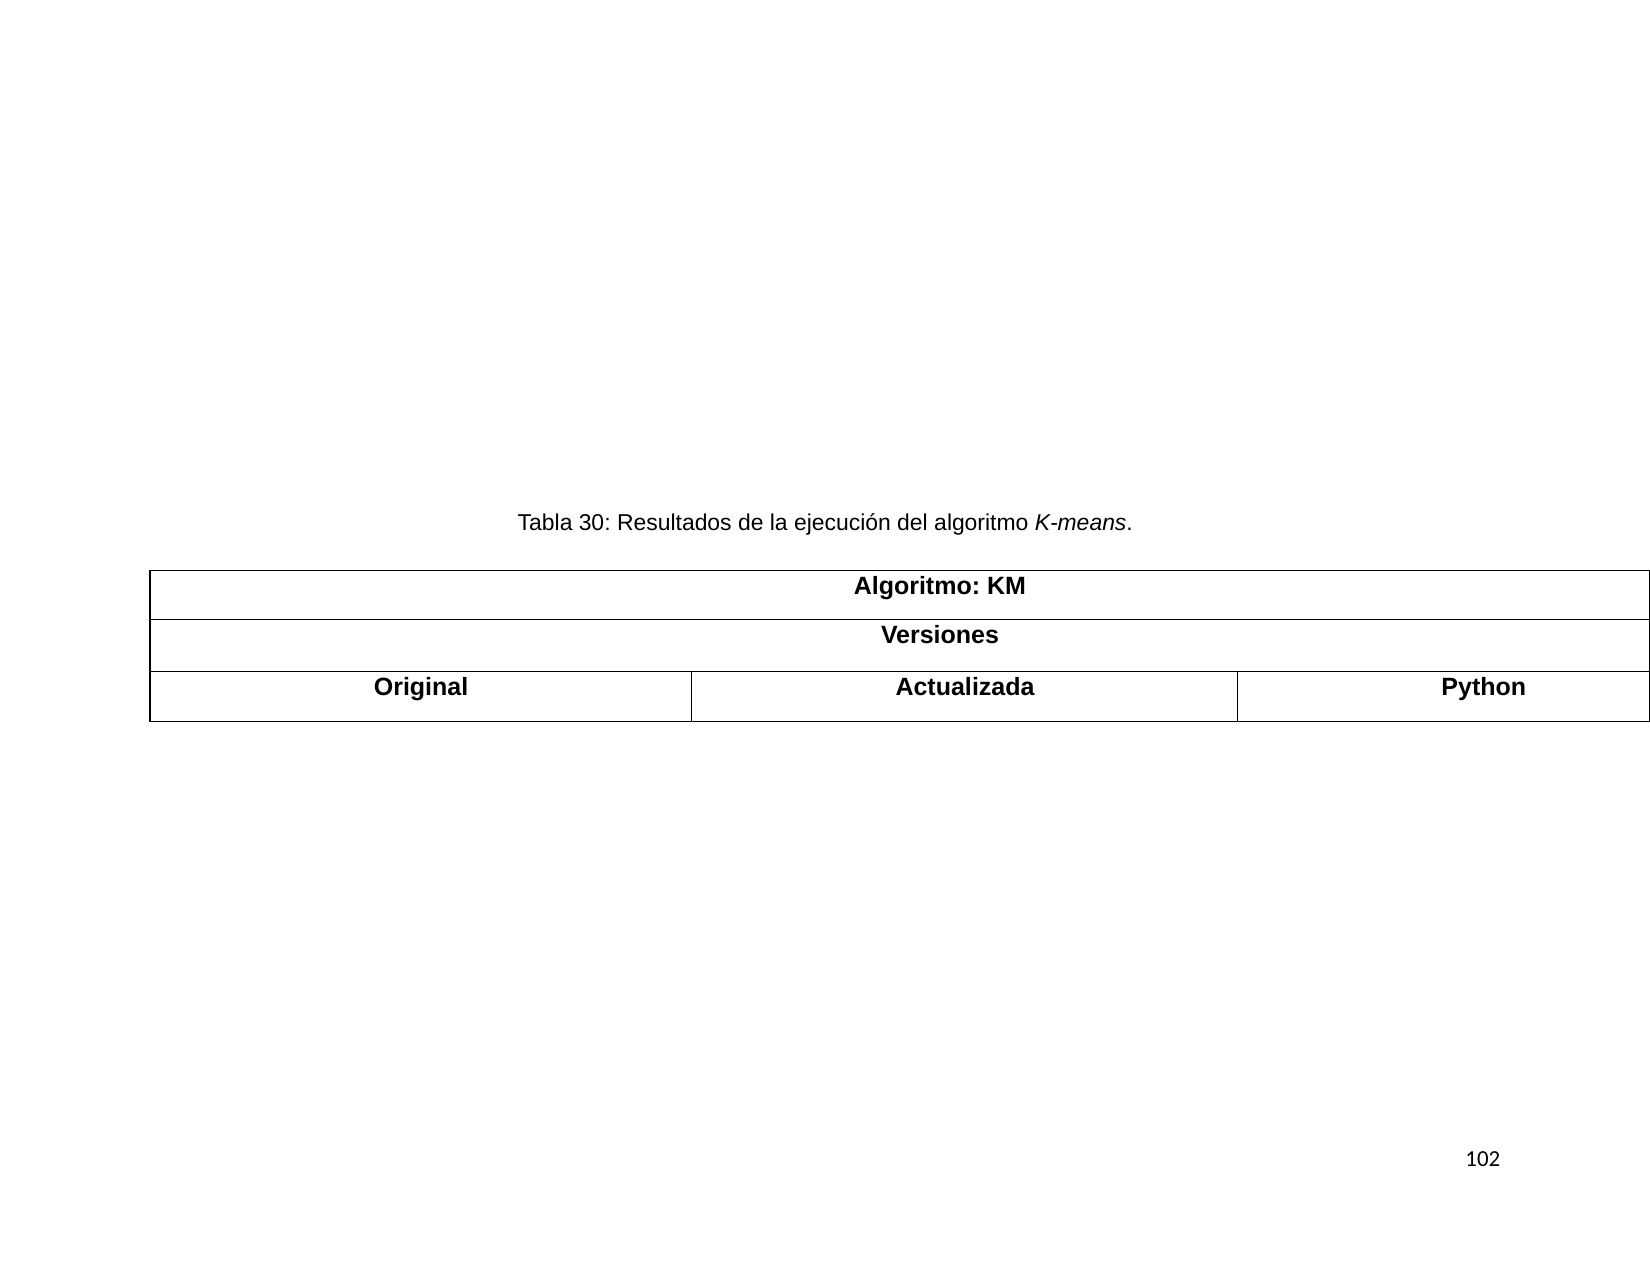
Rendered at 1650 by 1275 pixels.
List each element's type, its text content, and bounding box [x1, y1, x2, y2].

table_cell Actualizada [692, 672, 1237, 721]
table_cell Versiones [151, 620, 1649, 671]
text Tabla 30: Resultados de la ejecución del algoritmo K-means. [150, 509, 1500, 536]
table_cell Python [1238, 672, 1649, 721]
table_header Algoritmo: KM [151, 571, 1649, 619]
table_cell Original [151, 672, 691, 721]
